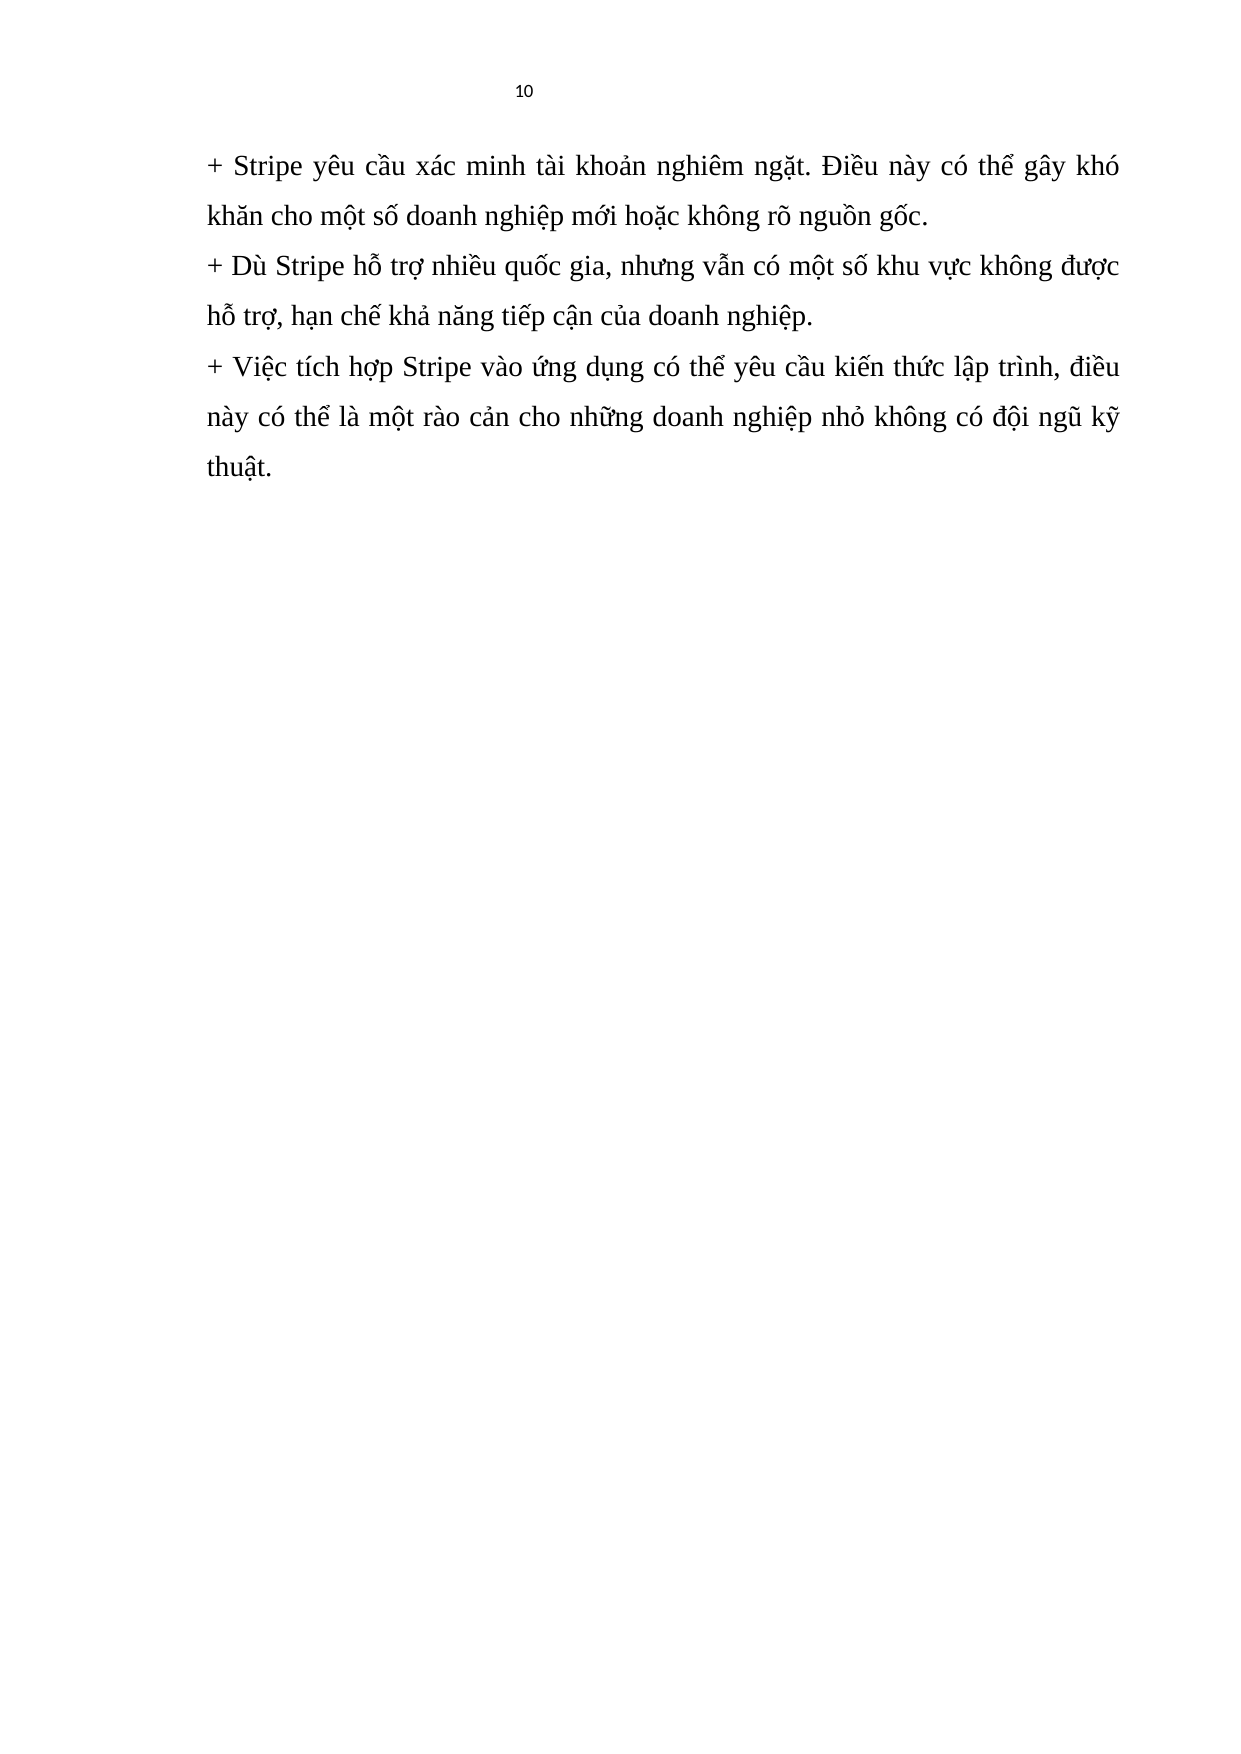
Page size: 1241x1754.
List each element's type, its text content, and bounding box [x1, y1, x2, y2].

text + Stripe yêu cầu xác minh tài khoản nghiêm ngặt. Điều này có thể gây khó khăn cho một số doanh nghiệp mới hoặc không rõ nguồn gốc. [207, 148, 1122, 231]
text + Dù Stripe hỗ trợ nhiều quốc gia, nhưng vẫn có một số khu vực không được hỗ trợ, hạn chế khả năng tiếp cận của doanh nghiệp. [207, 248, 1122, 332]
text + Việc tích hợp Stripe vào ứng dụng có thể yêu cầu kiến thức lập trình, điều này có thể là một rào cản cho những doanh nghiệp nhỏ không có đội ngũ kỹ thuật. [207, 349, 1122, 483]
